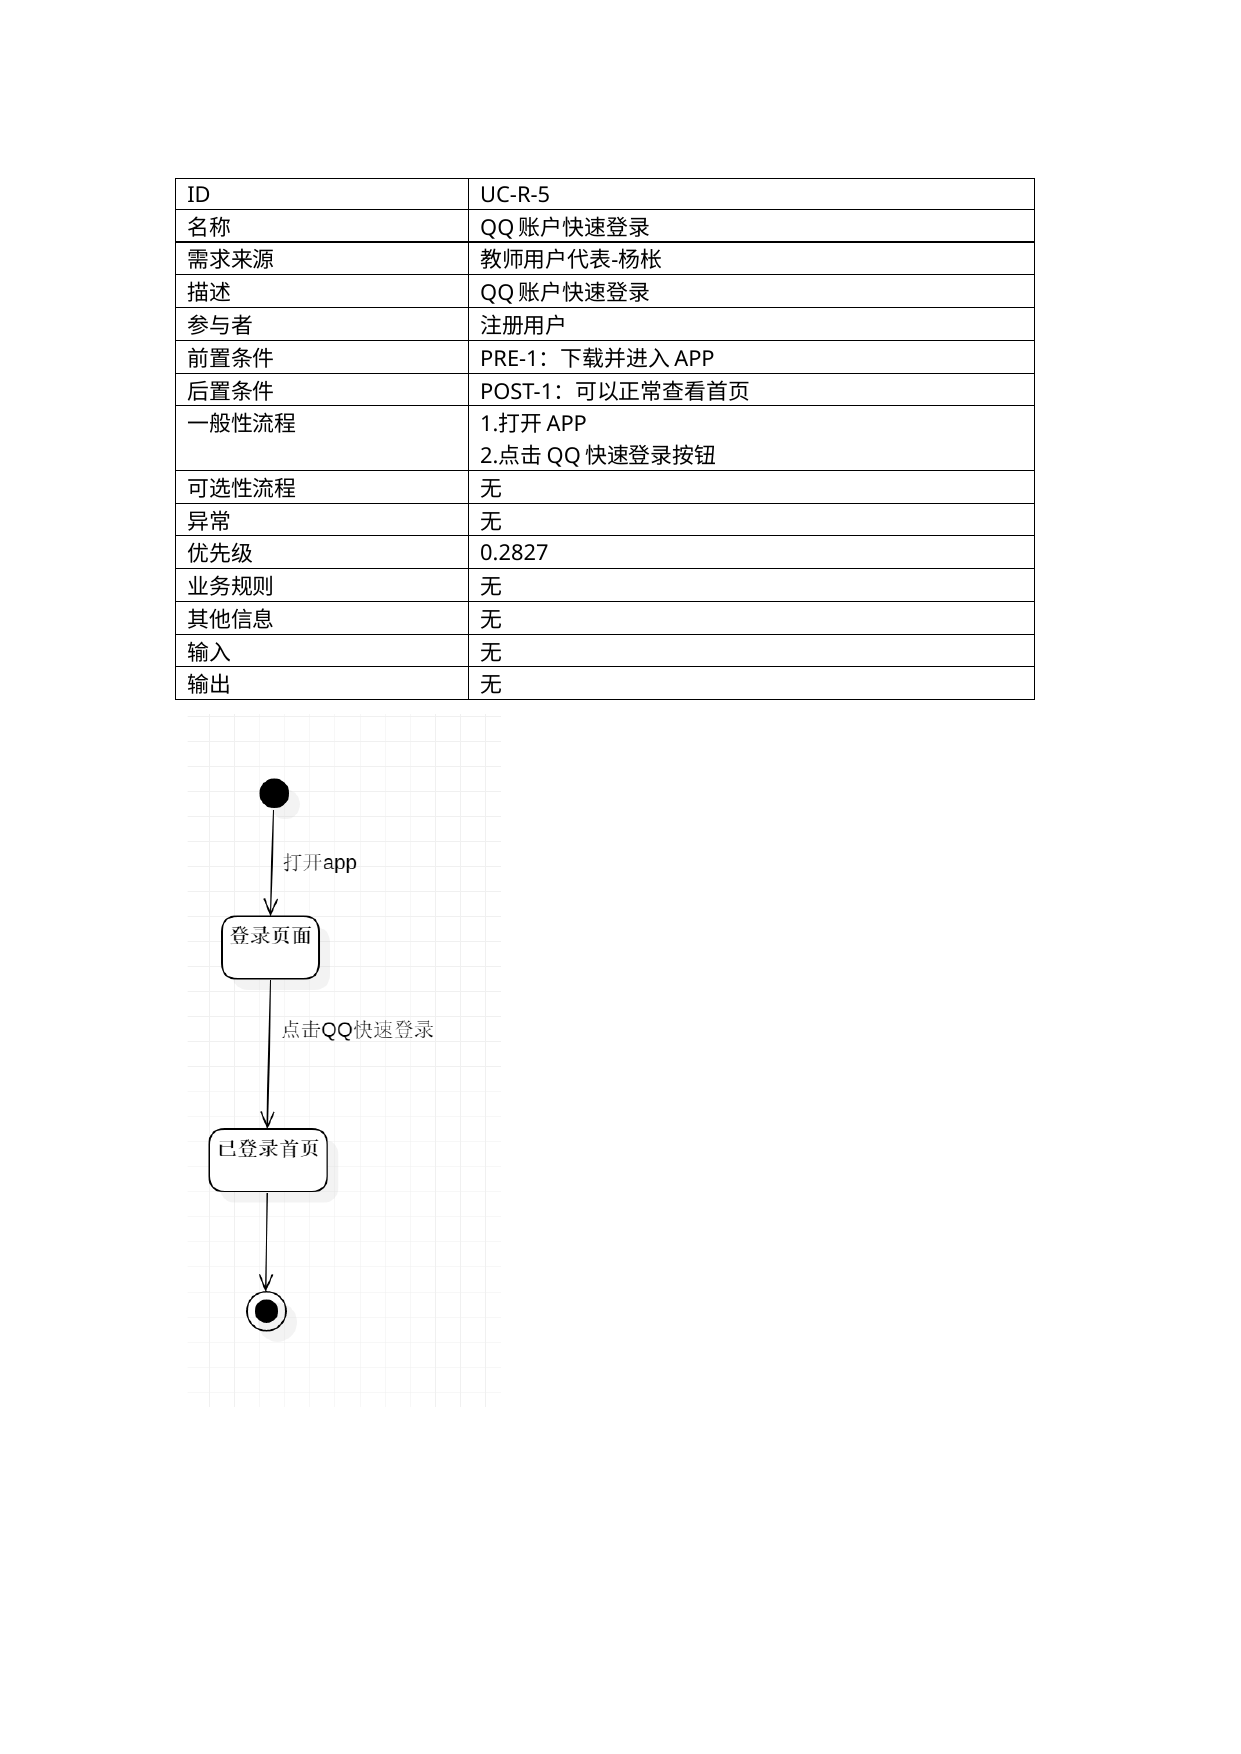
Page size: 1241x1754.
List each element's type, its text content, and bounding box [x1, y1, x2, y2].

table_cell 优先级 [176, 536, 468, 568]
table_cell 后置条件 [176, 374, 468, 405]
table_cell 无 [469, 635, 1034, 666]
table_cell 异常 [176, 504, 468, 535]
table_cell QQ账户快速登录 [469, 275, 1034, 307]
table_cell 输入 [176, 635, 468, 666]
table_cell 无 [469, 504, 1034, 535]
table_cell 无 [469, 602, 1034, 633]
table_cell 需求来源 [176, 243, 468, 274]
table_cell 教师用户代表-杨枨 [469, 243, 1034, 274]
table_cell 可选性流程 [176, 471, 468, 503]
table_cell QQ账户快速登录 [469, 210, 1034, 241]
table_cell 一般性流程 [176, 406, 468, 470]
table_cell 无 [469, 667, 1034, 699]
table_cell POST-1：可以正常查看首页 [469, 374, 1034, 405]
table_cell 业务规则 [176, 569, 468, 601]
table_cell 名称 [176, 210, 468, 241]
table_cell 其他信息 [176, 602, 468, 633]
table_cell 无 [469, 471, 1034, 503]
table_cell 前置条件 [176, 341, 468, 373]
table_cell 无 [469, 569, 1034, 601]
table_header ID [176, 179, 468, 209]
table_cell 1.打开APP 2.点击QQ快速登录按钮 [469, 406, 1034, 470]
table_cell 0.2827 [469, 536, 1034, 568]
table_header UC-R-5 [469, 179, 1034, 209]
table_cell 注册用户 [469, 308, 1034, 340]
table_cell 参与者 [176, 308, 468, 340]
table_cell 描述 [176, 275, 468, 307]
table_cell 输出 [176, 667, 468, 699]
table_cell PRE-1：下载并进入APP [469, 341, 1034, 373]
picture [187, 714, 501, 1407]
